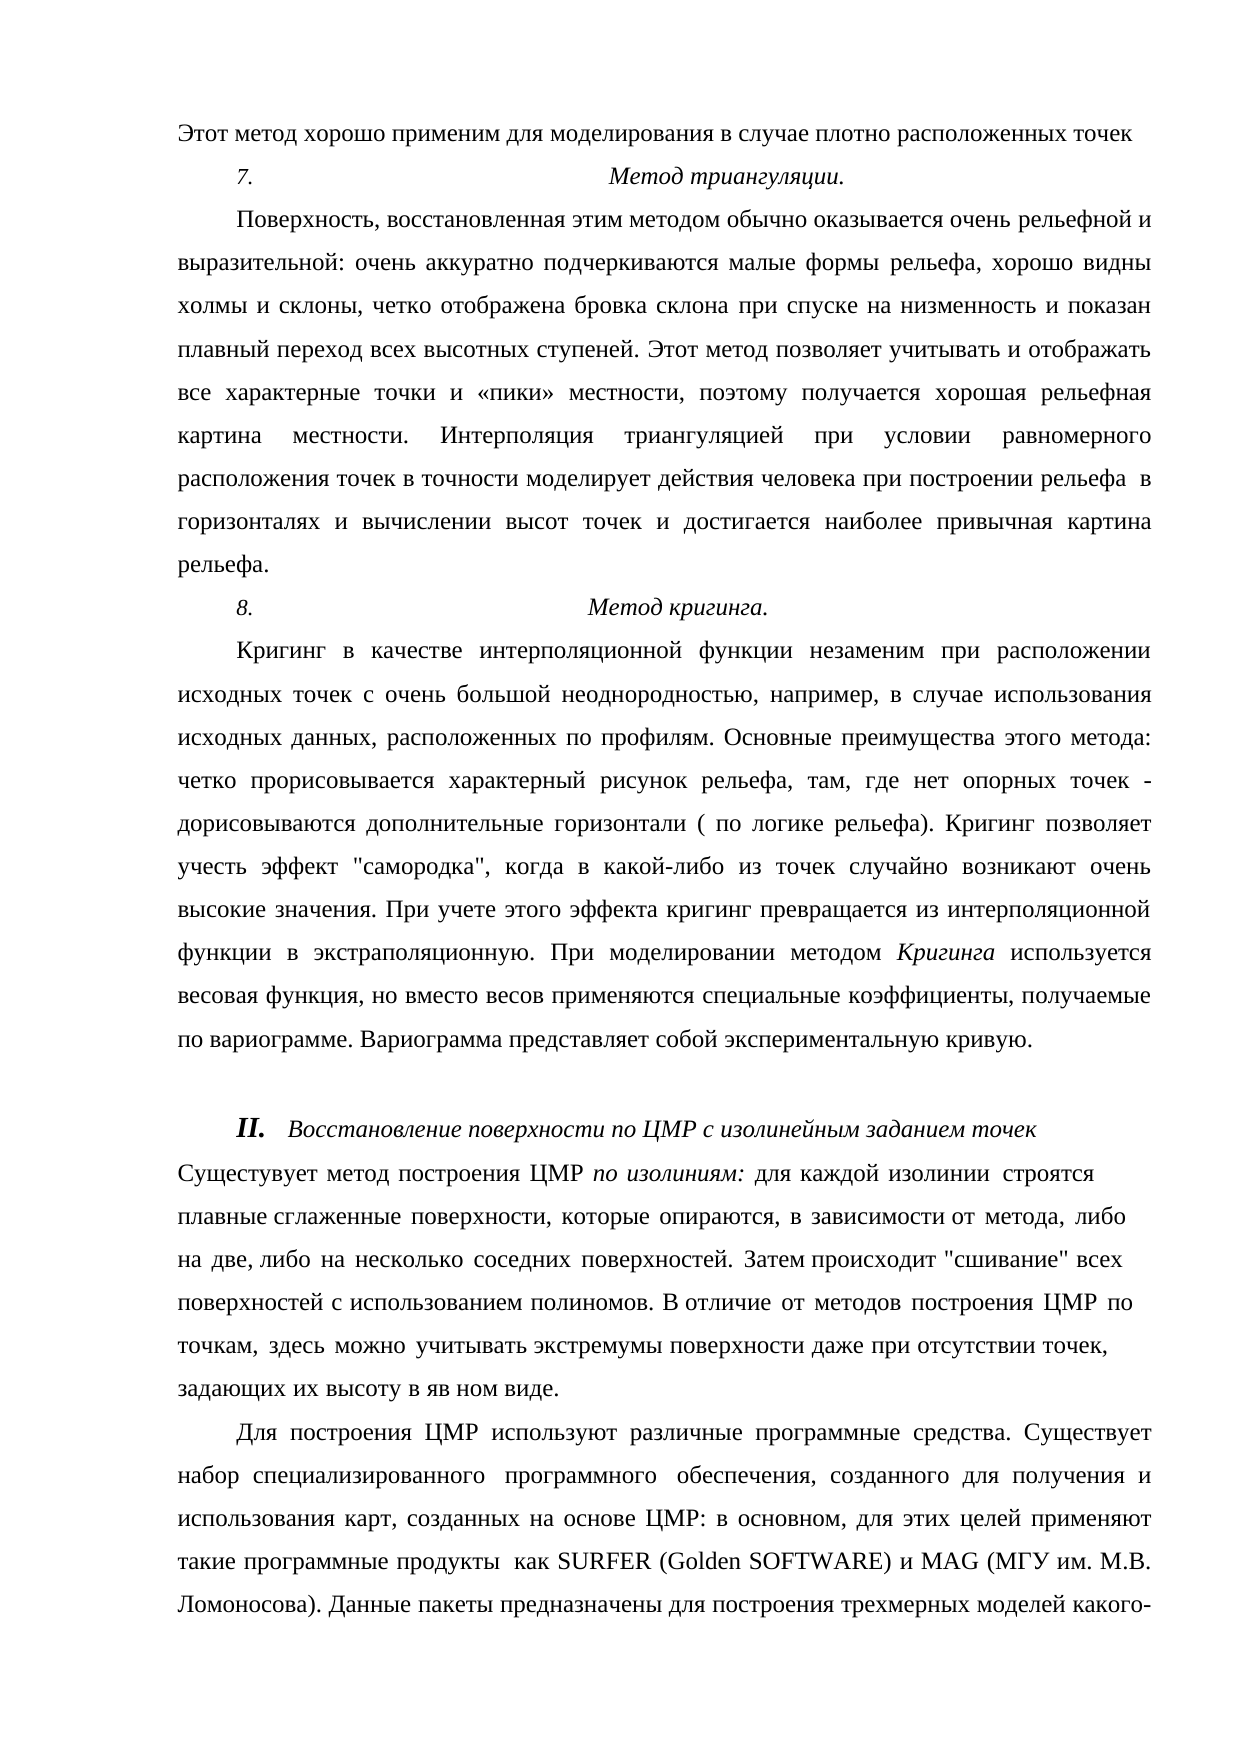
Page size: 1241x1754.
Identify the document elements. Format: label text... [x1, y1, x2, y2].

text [177, 1417, 1152, 1618]
list Восстановление поверхности по ЦМР с изолинейным заданием точек Сущестувует метод построения ЦМР по изолиниям: для каждой изолинии строятся плавные сглаженные поверхности, которые опираются, в зависимости от метода, либо на две, либо на несколько соседних поверхностей. Затем происходит "сшивание" всех поверхностей с использованием полиномов. В отличие от методов построения ЦМР по точкам, здесь можно учитывать экстремумы поверхности даже при отсутствии точек, задающих их высоту в яв ном виде. [177, 1110, 1152, 1402]
text Кригинг в качестве интерполяционной функции незаменим при расположении исходных точек с очень большой неоднородностью, например, в случае использования исходных данных, расположенных по профилям. Основные преимущества этого метода: четко прорисовывается характерный рисунок рельефа, там, где нет опорных точек - дорисовываются дополнительные горизонтали ( по логике рельефа). Кригинг позволяет учесть эффект "самородка", когда в какой-либо из точек случайно возникают очень высокие значения. При учете этого эффекта кригинг превращается из интерполяционной функции в экстраполяционную. При моделировании методом Кригинга используется весовая функция, но вместо весов применяются специальные коэффициенты, получаемые по вариограмме. Вариограмма представляет собой экспериментальную кривую. [177, 636, 1152, 1052]
text Поверхность, восстановленная этим методом обычно оказывается очень рельефной и выразительной: очень аккуратно подчеркиваются малые формы рельефа, хорошо видны холмы и склоны, четко отображена бровка склона при спуске на низменность и показан плавный переход всех высотных ступеней. Этот метод позволяет учитывать и отображать все характерные точки и «пики» местности, поэтому получается хорошая рельефная картина местности. Интерполяция триангуляцией при условии равномерного расположения точек в точности моделирует действия человека при построении рельефа в горизонталях и вычислении высот точек и достигается наиболее привычная картина рельефа. [177, 204, 1152, 578]
list Метод триангуляции. [177, 161, 1152, 190]
list Метод кригинга. [177, 592, 1152, 621]
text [177, 118, 1152, 147]
